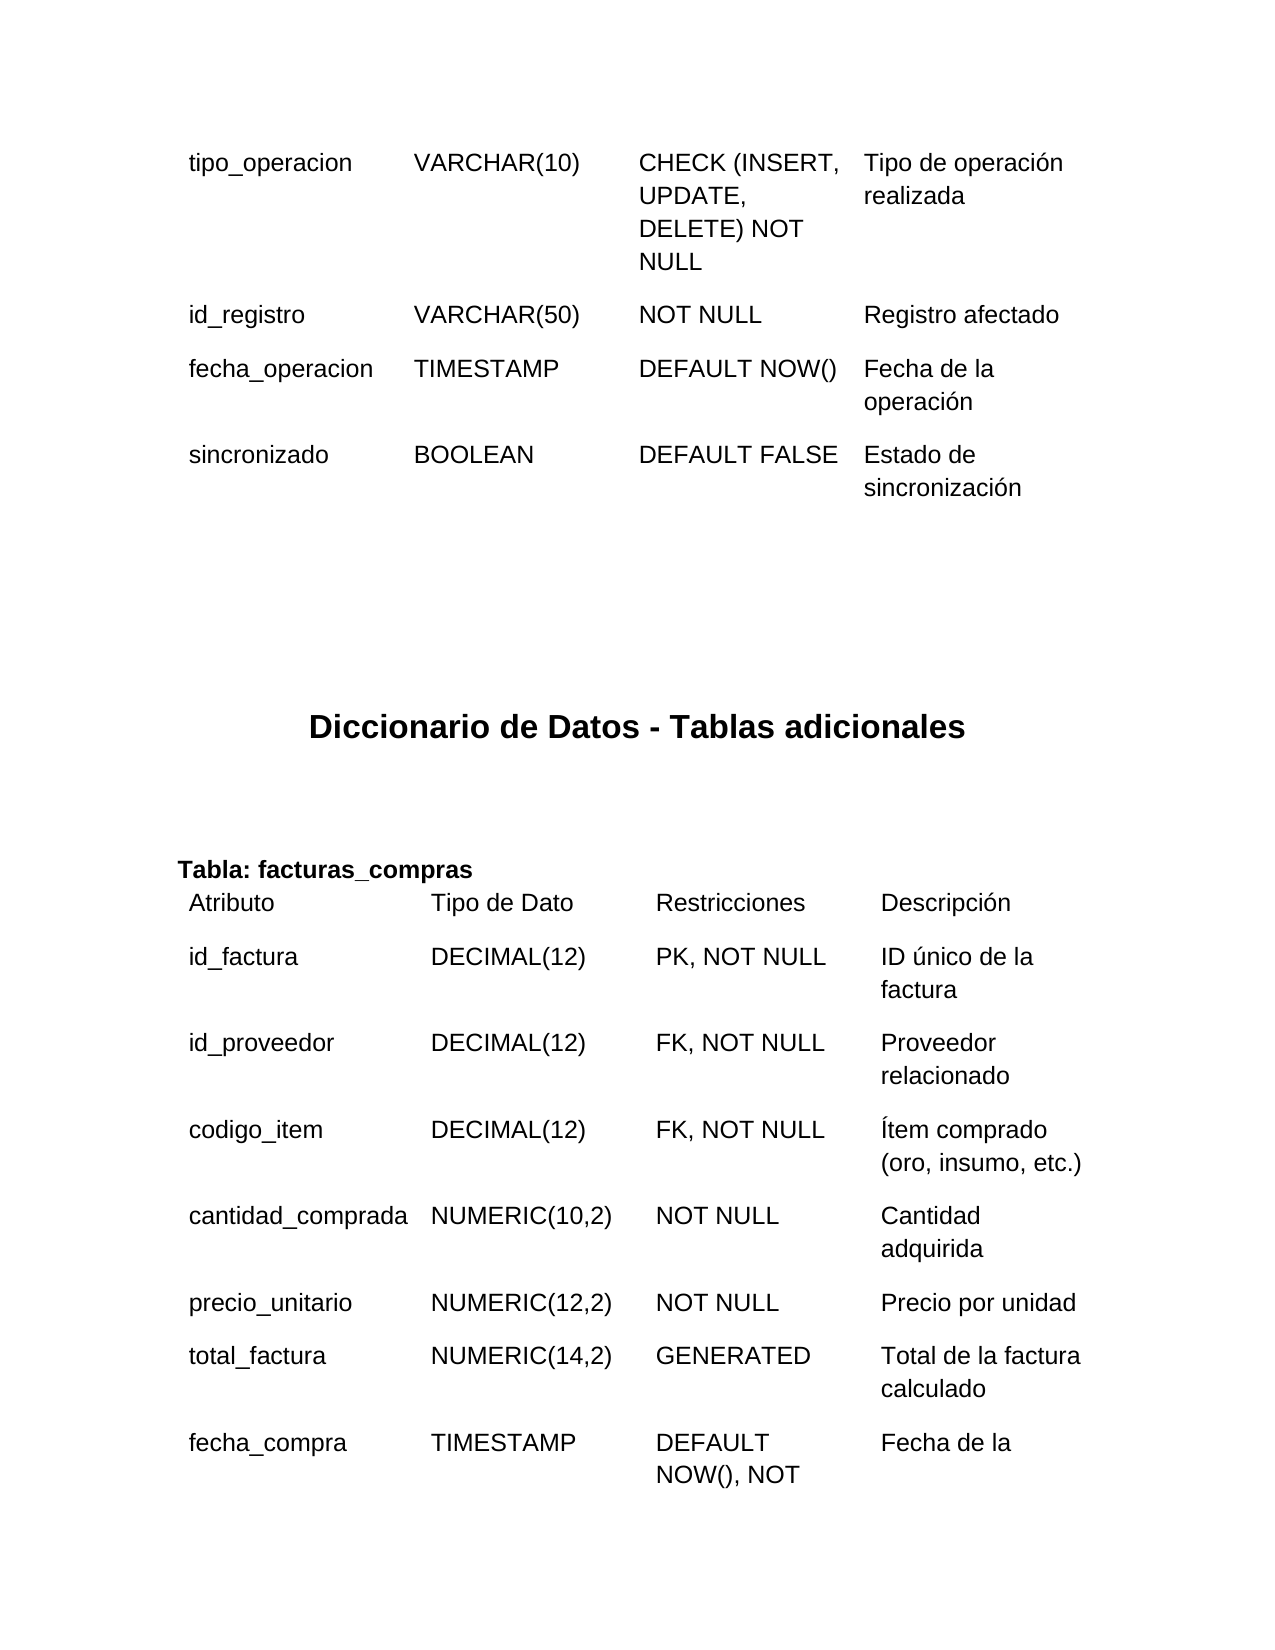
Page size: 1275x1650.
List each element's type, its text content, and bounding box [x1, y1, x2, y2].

table_cell codigo_item [177, 1115, 419, 1201]
table_cell Total de la factura calculado [869, 1341, 1094, 1427]
table_cell NOT NULL [644, 1201, 869, 1288]
table_cell Registro afectado [852, 300, 1077, 354]
table_cell NOT NULL [627, 300, 852, 354]
table_cell PK, NOT NULL [644, 942, 869, 1028]
table_cell fecha_compra [177, 1428, 419, 1489]
table_cell GENERATED [644, 1341, 869, 1427]
text Tabla: facturas_compras [177, 855, 1098, 884]
table_cell FK, NOT NULL [644, 1115, 869, 1201]
table_cell id_factura [177, 942, 419, 1028]
table_header Descripción [869, 888, 1094, 942]
table_cell Tipo de operación realizada [852, 148, 1077, 300]
table_cell FK, NOT NULL [644, 1028, 869, 1115]
table_cell total_factura [177, 1341, 419, 1427]
table_cell Ítem comprado (oro, insumo, etc.) [869, 1115, 1094, 1201]
table_cell Proveedor relacionado [869, 1028, 1094, 1115]
table_header Tipo de Dato [419, 888, 644, 942]
table_cell ID único de la factura [869, 942, 1094, 1028]
table_header Atributo [177, 888, 419, 942]
table_header Restricciones [644, 888, 869, 942]
table_cell DECIMAL(12) [419, 942, 644, 1028]
table_cell Precio por unidad [869, 1288, 1094, 1341]
table_cell TIMESTAMP [419, 1428, 644, 1489]
table_cell VARCHAR(10) [402, 148, 627, 300]
table_cell DEFAULT NOW() [627, 354, 852, 440]
table_cell NOT NULL [644, 1288, 869, 1341]
table_cell tipo_operacion [177, 148, 402, 300]
table_cell DEFAULT FALSE [627, 440, 852, 623]
table_cell Fecha de la operación [852, 354, 1077, 440]
table_cell Fecha de la compra [869, 1428, 1094, 1489]
table_cell CHECK (INSERT, UPDATE, DELETE) NOT NULL [627, 148, 852, 300]
table_cell NUMERIC(14,2) [419, 1341, 644, 1427]
table_cell id_registro [177, 300, 402, 354]
table_cell fecha_operacion [177, 354, 402, 440]
text Diccionario de Datos - Tablas adicionales [177, 673, 1098, 746]
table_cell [644, 1428, 869, 1489]
table_cell sincronizado [177, 440, 402, 623]
table_cell DECIMAL(12) [419, 1028, 644, 1115]
table_cell Cantidad adquirida [869, 1201, 1094, 1288]
table_cell TIMESTAMP [402, 354, 627, 440]
table_cell NUMERIC(12,2) [419, 1288, 644, 1341]
table_cell NUMERIC(10,2) [419, 1201, 644, 1288]
table_cell precio_unitario [177, 1288, 419, 1341]
table_cell DECIMAL(12) [419, 1115, 644, 1201]
table_cell id_proveedor [177, 1028, 419, 1115]
table_cell BOOLEAN [402, 440, 627, 623]
table_cell Estado de sincronización [852, 440, 1077, 623]
table_cell VARCHAR(50) [402, 300, 627, 354]
table_cell cantidad_comprada [177, 1201, 419, 1288]
